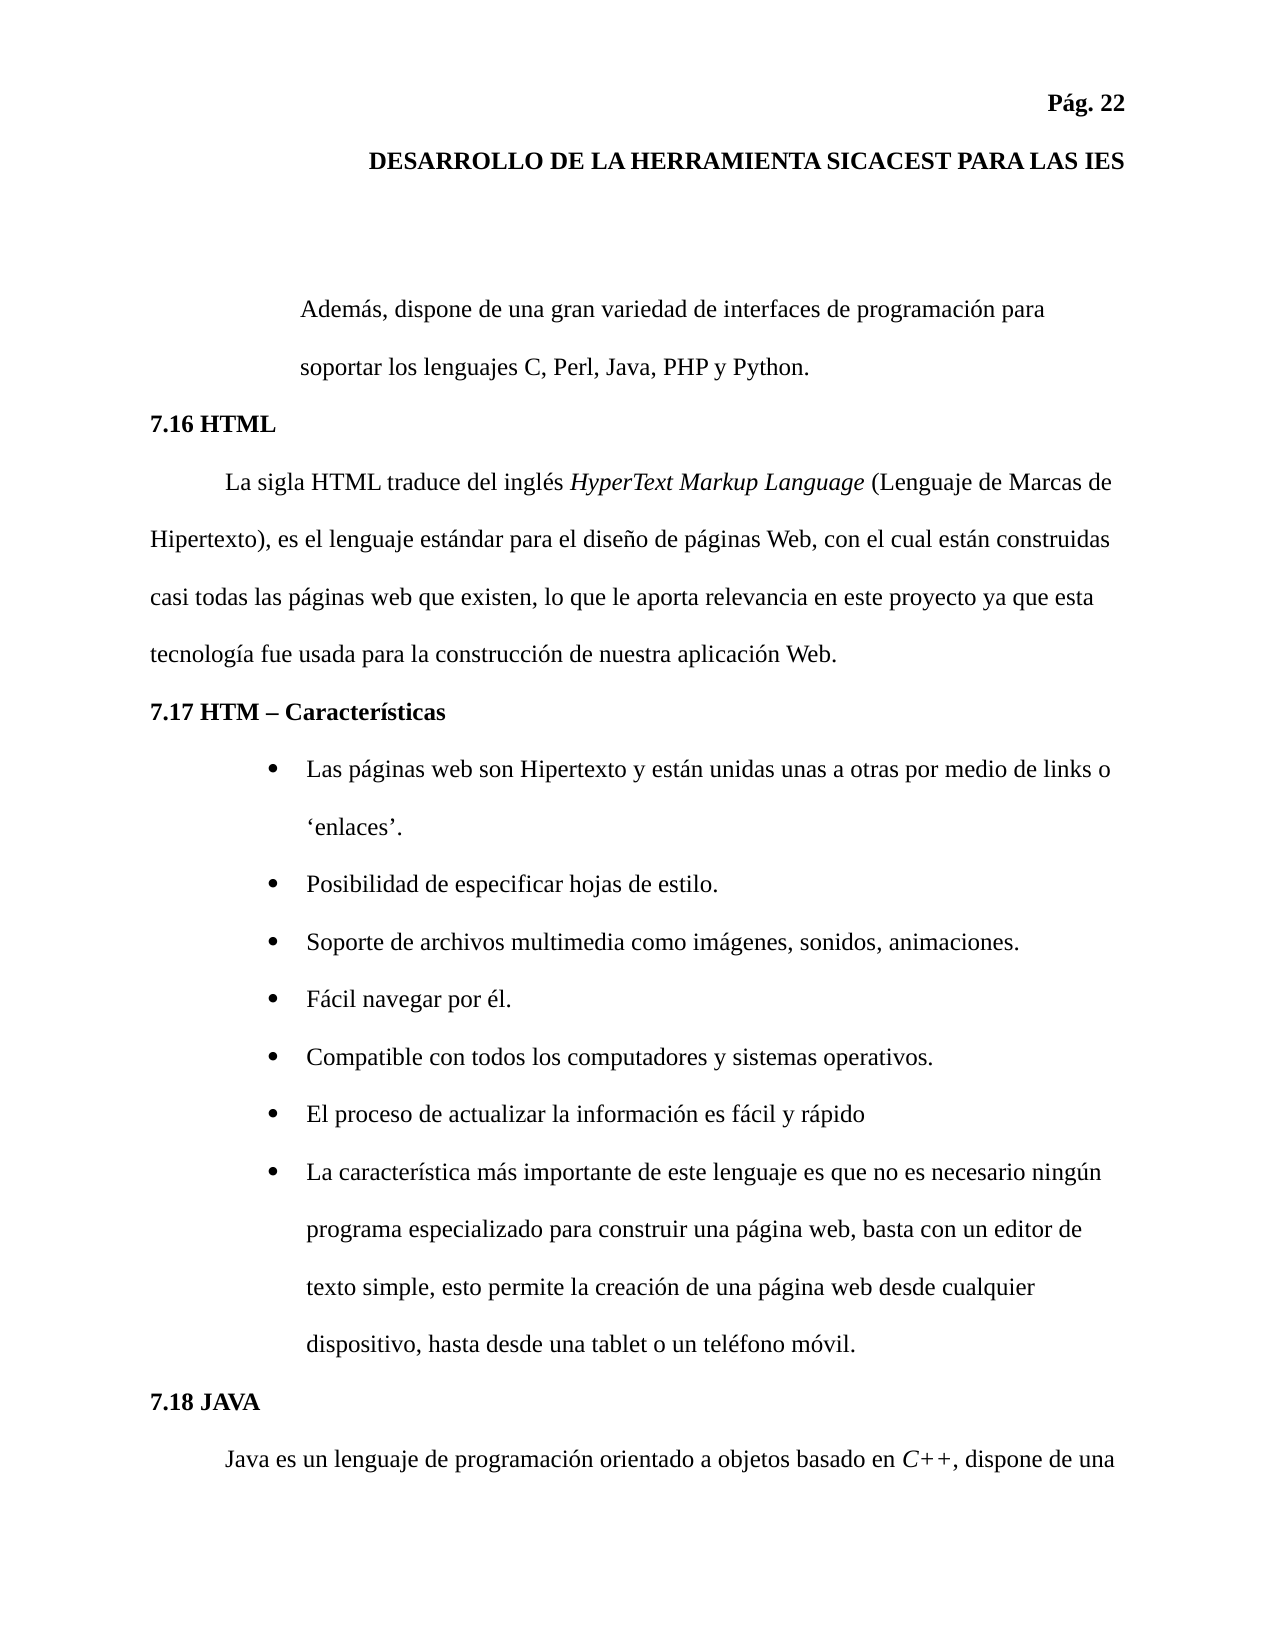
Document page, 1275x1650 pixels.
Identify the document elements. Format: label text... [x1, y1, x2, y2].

subtitle 7.18 JAVA [150, 1387, 1125, 1416]
list Compatible con todos los computadores y sistemas operativos. [269, 1042, 1125, 1071]
list La característica más importante de este lenguaje es que no es necesario ningún programa especializado para construir una página web, basta con un editor de texto simple, esto permite la creación de una página web desde cualquier dispositivo, hasta desde una tablet o un teléfono móvil. [269, 1157, 1125, 1358]
list Las páginas web son Hipertexto y están unidas unas a otras por medio de links o ‘enlaces’. [269, 754, 1125, 841]
text La sigla HTML traduce del inglés HyperText Markup Language (Lenguaje de Marcas de Hipertexto), es el lenguaje estándar para el diseño de páginas Web, con el cual están construidas casi todas las páginas web que existen, lo que le aporta relevancia en este proyecto ya que esta tecnología fue usada para la construcción de nuestra aplicación Web. [150, 467, 1125, 668]
subtitle 7.17 HTM – Características [150, 697, 1125, 726]
list Soporte de archivos multimedia como imágenes, sonidos, animaciones. [269, 927, 1125, 956]
subtitle 7.16 HTML [150, 409, 1125, 438]
list Posibilidad de especificar hojas de estilo. [269, 869, 1125, 898]
list El proceso de actualizar la información es fácil y rápido [269, 1099, 1125, 1128]
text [150, 1444, 1125, 1473]
list Fácil navegar por él. [269, 984, 1125, 1013]
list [262, 294, 1125, 381]
